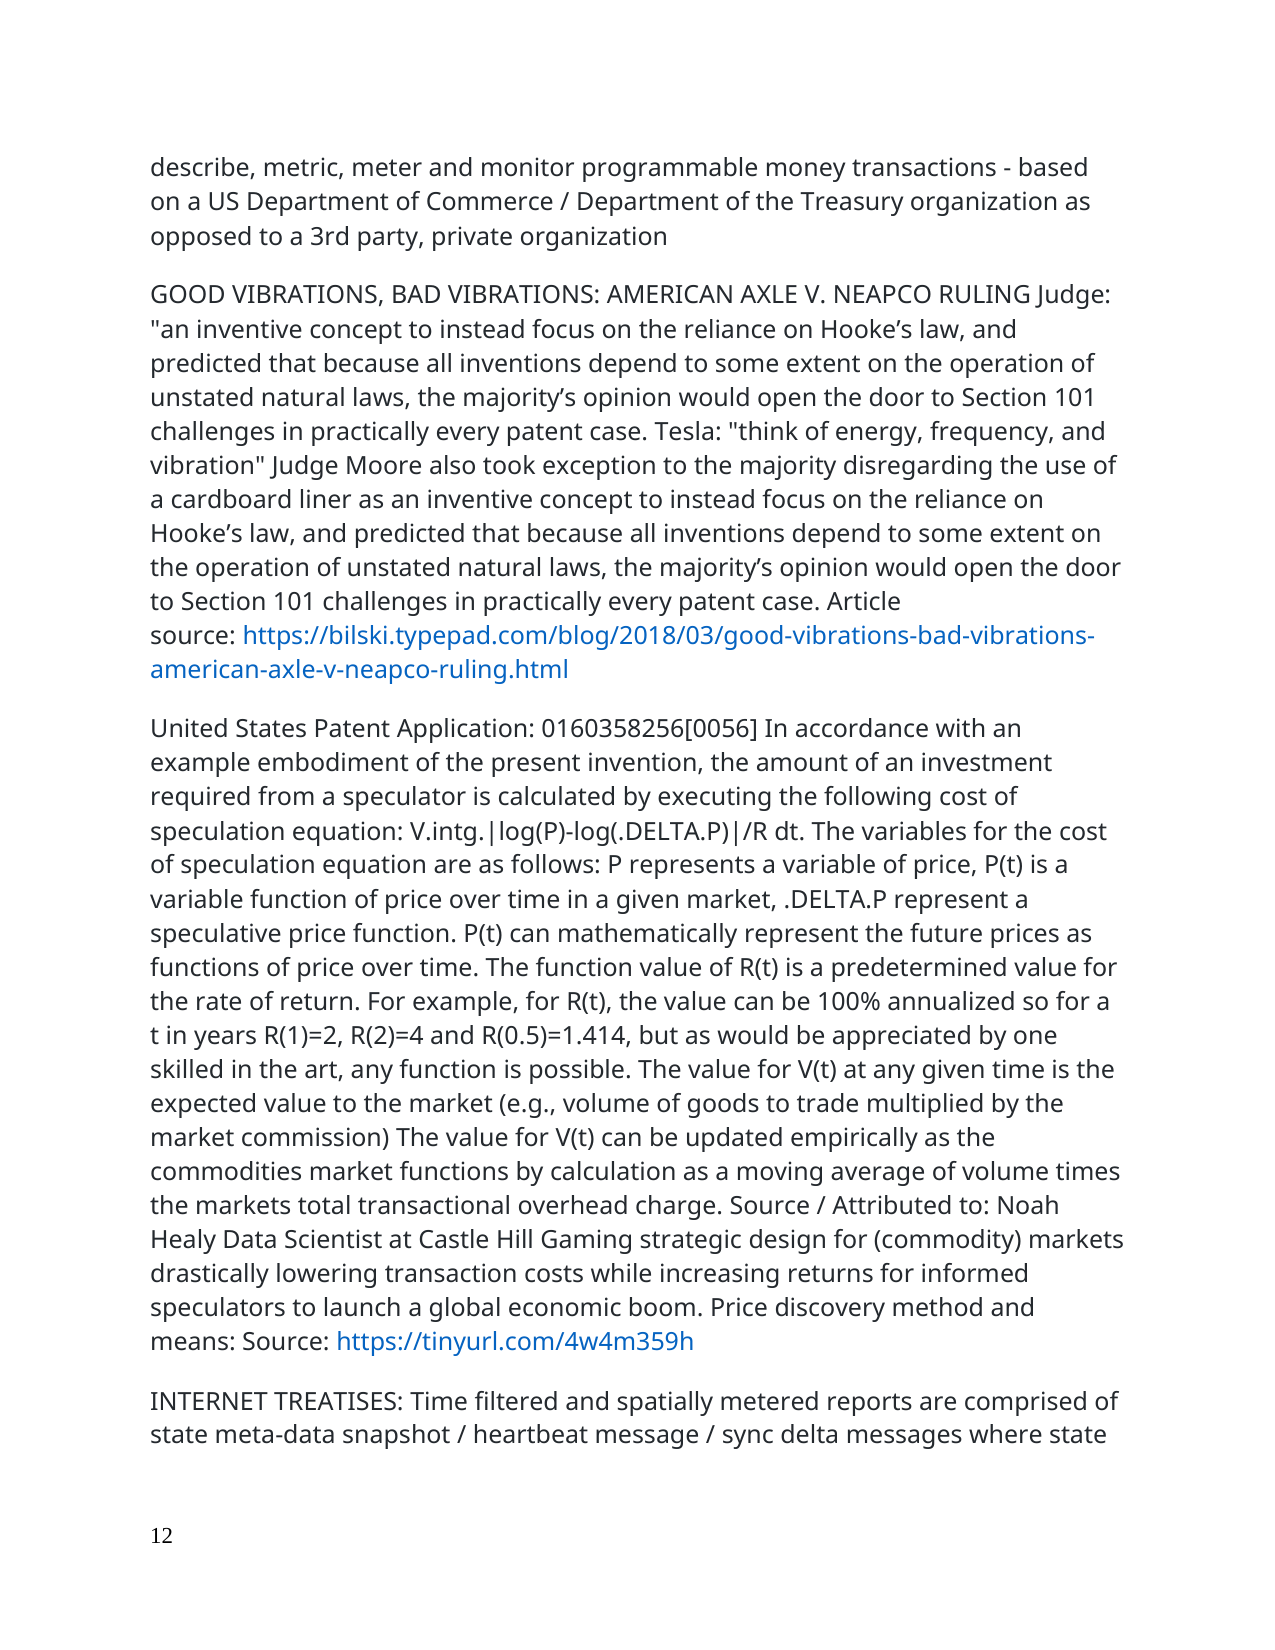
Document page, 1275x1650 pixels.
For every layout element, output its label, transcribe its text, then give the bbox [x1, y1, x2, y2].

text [150, 150, 1125, 252]
text United States Patent Application: 0160358256[0056] In accordance with an example embodiment of the present invention, the amount of an investment required from a speculator is calculated by executing the following cost of speculation equation: V.intg.|log(P)-log(.DELTA.P)|/R dt. The variables for the cost of speculation equation are as follows: P represents a variable of price, P(t) is a variable function of price over time in a given market, .DELTA.P represent a speculative price function. P(t) can mathematically represent the future prices as functions of price over time. The function value of R(t) is a predetermined value for the rate of return. For example, for R(t), the value can be 100% annualized so for a t in years R(1)=2, R(2)=4 and R(0.5)=1.414, but as would be appreciated by one skilled in the art, any function is possible. The value for V(t) at any given time is the expected value to the market (e.g., volume of goods to trade multiplied by the market commission) The value for V(t) can be updated empirically as the commodities market functions by calculation as a moving average of volume times the markets total transactional overhead charge. Source / Attributed to: Noah Healy Data Scientist at Castle Hill Gaming strategic design for (commodity) markets drastically lowering transaction costs while increasing returns for informed speculators to launch a global economic boom. Price discovery method and means: Source: https://tinyurl.com/4w4m359h [150, 711, 1125, 1358]
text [150, 1383, 1125, 1451]
text GOOD VIBRATIONS, BAD VIBRATIONS: AMERICAN AXLE V. NEAPCO RULING Judge: "an inventive concept to instead focus on the reliance on Hooke’s law, and predicted that because all inventions depend to some extent on the operation of unstated natural laws, the majority’s opinion would open the door to Section 101 challenges in practically every patent case. Tesla: "think of energy, frequency, and vibration" Judge Moore also took exception to the majority disregarding the use of a cardboard liner as an inventive concept to instead focus on the reliance on Hooke’s law, and predicted that because all inventions depend to some extent on the operation of unstated natural laws, the majority’s opinion would open the door to Section 101 challenges in practically every patent case. Article source: https://bilski.typepad.com/blog/2018/03/good-vibrations-bad-vibrations-american-axle-v-neapco-ruling.html [150, 277, 1125, 686]
